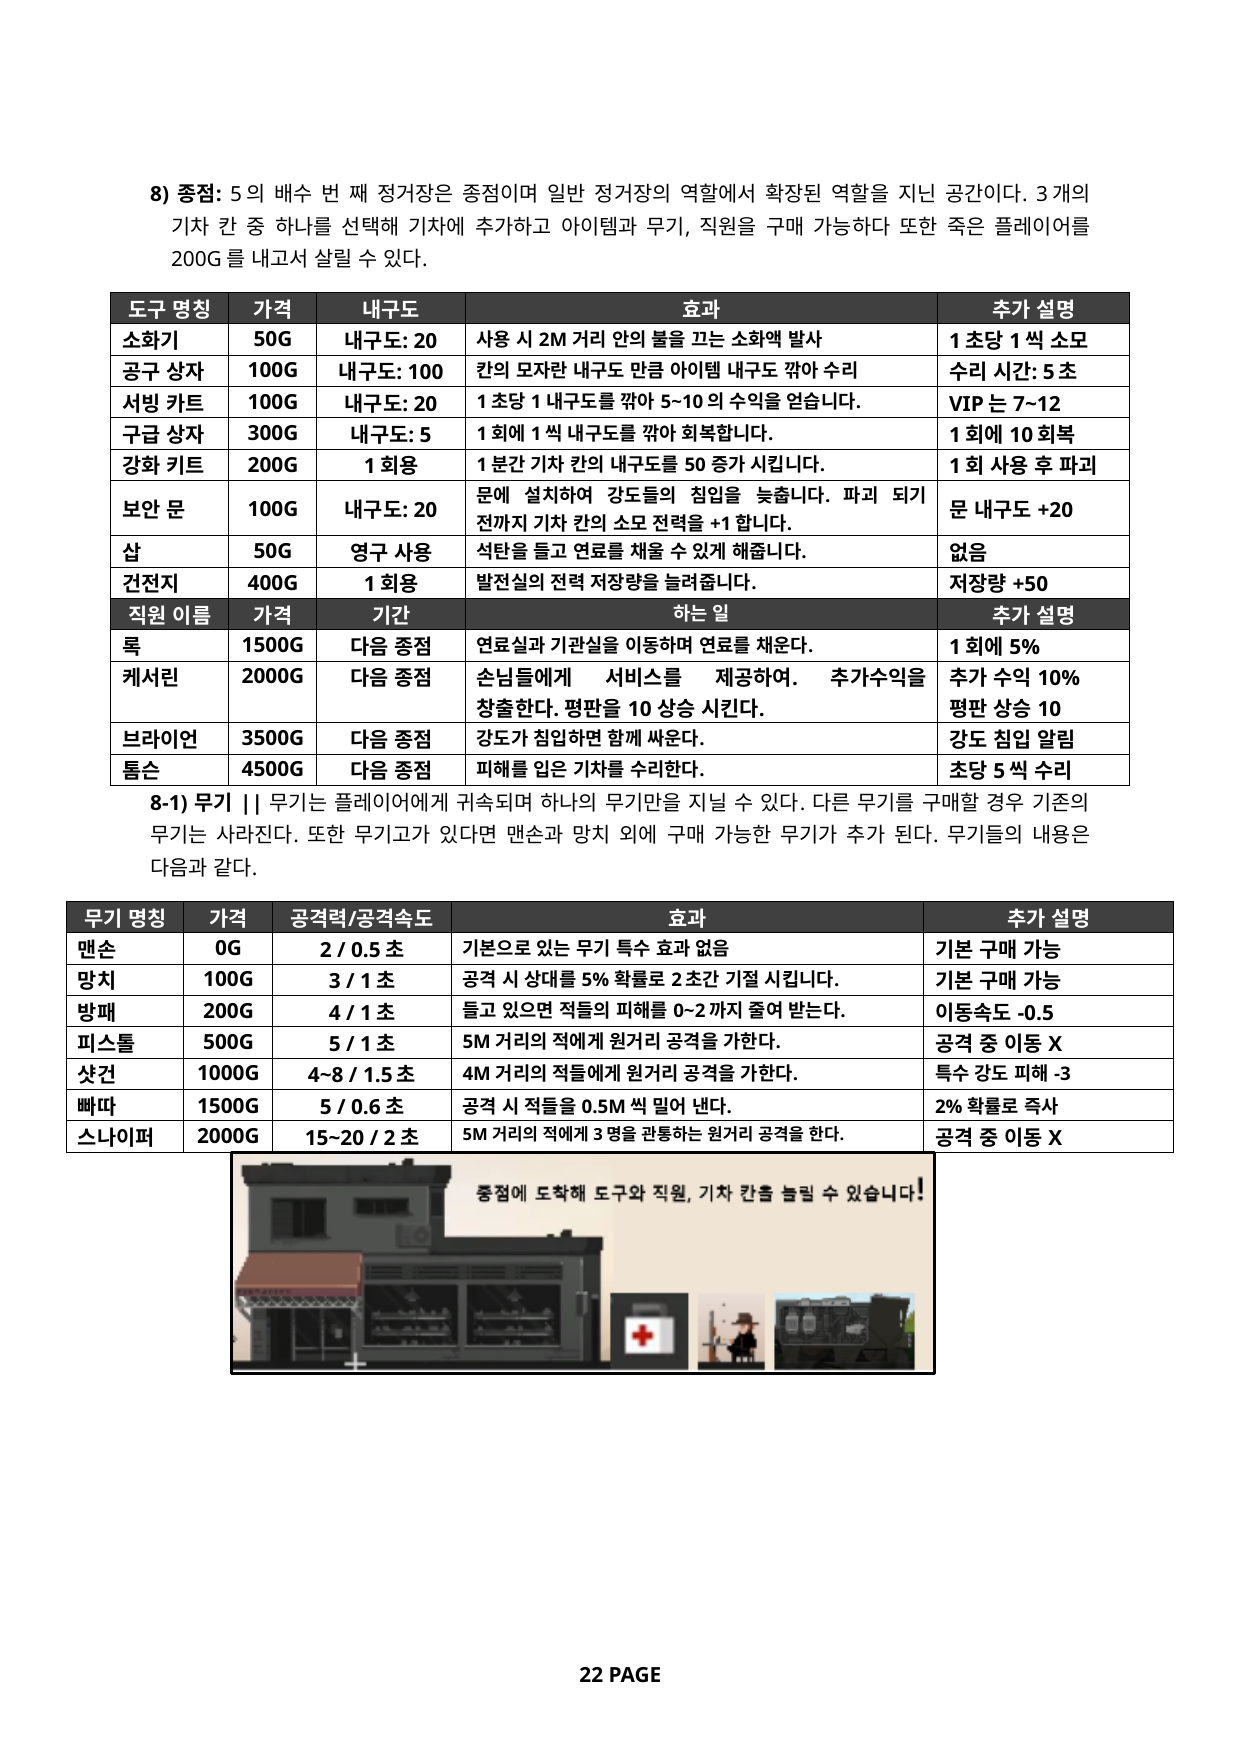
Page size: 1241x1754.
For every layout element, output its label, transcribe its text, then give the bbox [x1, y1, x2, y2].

table_cell 스나이퍼 [67, 1121, 183, 1152]
table_cell 록 [111, 630, 228, 661]
table_cell 브라이언 [111, 723, 228, 753]
table_cell 문에 설치하여 강도들의 침입을 늦춥니다. 파괴 되기 전까지 기차 칸의 소모 전력을 +1합니다. [466, 481, 937, 535]
table_cell 공격 중 이동 X [924, 1027, 1173, 1057]
table_cell 기간 [317, 599, 465, 629]
table_cell 들고 있으면 적들의 피해를 0~2까지 줄여 받는다. [452, 996, 923, 1026]
table_cell 손님들에게 서비스를 제공하여. 추가수익을 창출한다. 평판을 10 상승 시킨다. [466, 662, 937, 722]
table_cell 1회 사용 후 파괴 [938, 450, 1129, 480]
table_cell 2000G [229, 662, 316, 722]
table_cell 문 내구도 +20 [938, 481, 1129, 535]
table_cell 피해를 입은 기차를 수리한다. [466, 755, 937, 785]
table_cell 다음 종점 [317, 630, 465, 661]
table_cell 공격 시 적들을 0.5M씩 밀어 낸다. [452, 1090, 923, 1120]
table_cell 강도가 침입하면 함께 싸운다. [466, 723, 937, 753]
picture [233, 1154, 933, 1372]
table_cell 피스톨 [67, 1027, 183, 1057]
table_cell 1500G [229, 630, 316, 661]
text 8) 종점: 5의 배수 번 째 정거장은 종점이며 일반 정거장의 역할에서 확장된 역할을 지닌 공간이다. 3개의 기차 칸 중 하나를 선택해 기차에 추가하고 아이템과 무기, 직원을 구매 가능하다 또한 죽은 플레이어를 200G를 내고서 살릴 수 있다. [150, 177, 1090, 273]
table_cell 강화 키트 [111, 450, 228, 480]
table_cell 방패 [67, 996, 183, 1026]
table_header 효과 [452, 902, 923, 932]
table_cell 200G [184, 996, 272, 1026]
table_cell 기본 구매 가능 [924, 965, 1173, 995]
table_cell 빠따 [67, 1090, 183, 1120]
table_header 내구도 [317, 293, 465, 323]
table_cell 칸의 모자란 내구도 만큼 아이템 내구도 깎아 수리 [466, 356, 937, 386]
table_cell 구급 상자 [111, 418, 228, 449]
table_cell 가격 [229, 599, 316, 629]
table_cell 공구 상자 [111, 356, 228, 386]
table_cell 100G [229, 356, 316, 386]
table_cell 4 / 1초 [273, 996, 451, 1026]
table_cell 영구 사용 [317, 536, 465, 567]
table_cell 소화기 [111, 324, 228, 354]
table_cell 케서린 [111, 662, 228, 722]
table_cell 4500G [229, 755, 316, 785]
table_cell 1초당 1씩 소모 [938, 324, 1129, 354]
table_cell 다음 종점 [317, 755, 465, 785]
table_cell 발전실의 전력 저장량을 늘려줍니다. [466, 568, 937, 598]
table_cell 이동속도 -0.5 [924, 996, 1173, 1026]
table_cell 다음 종점 [317, 662, 465, 722]
table_cell 공격 시 상대를 5% 확률로 2초간 기절 시킵니다. [452, 965, 923, 995]
table_cell 직원 이름 [111, 599, 228, 629]
table_cell 하는 일 [466, 599, 937, 629]
table_cell 맨손 [67, 933, 183, 963]
table_cell 100G [229, 481, 316, 535]
table_header 무기 명칭 [67, 902, 183, 932]
table_cell 50G [229, 536, 316, 567]
table_header 공격력/공격속도 [273, 902, 451, 932]
table_cell 1회용 [317, 450, 465, 480]
table_cell 내구도: 20 [317, 481, 465, 535]
table_cell 1회에 1씩 내구도를 깎아 회복합니다. [466, 418, 937, 449]
table_cell 다음 종점 [317, 723, 465, 753]
table_cell 0G [184, 933, 272, 963]
table_cell 사용 시 2M 거리 안의 불을 끄는 소화액 발사 [466, 324, 937, 354]
table_cell 1회에 5% [938, 630, 1129, 661]
table_cell 3500G [229, 723, 316, 753]
table_cell 5 / 1초 [273, 1027, 451, 1057]
table_header 도구 명칭 [111, 293, 228, 323]
table_cell 석탄을 들고 연료를 채울 수 있게 해줍니다. [466, 536, 937, 567]
table_cell 100G [229, 387, 316, 417]
table_cell 500G [184, 1027, 272, 1057]
table_cell 15~20 / 2초 [273, 1121, 451, 1152]
table_cell 4M 거리의 적들에게 원거리 공격을 가한다. [452, 1059, 923, 1089]
table_cell 저장량 +50 [938, 568, 1129, 598]
table_cell 200G [229, 450, 316, 480]
table_cell 50G [229, 324, 316, 354]
table_cell 1분간 기차 칸의 내구도를 50 증가 시킵니다. [466, 450, 937, 480]
table_cell 내구도: 5 [317, 418, 465, 449]
table_cell VIP는 7~12 [938, 387, 1129, 417]
table_cell 1초당 1 내구도를 깎아 5~10의 수익을 얻습니다. [466, 387, 937, 417]
table_cell 보안 문 [111, 481, 228, 535]
table_header 효과 [466, 293, 937, 323]
table_cell 1회용 [317, 568, 465, 598]
table_cell 망치 [67, 965, 183, 995]
table_cell 1000G [184, 1059, 272, 1089]
table_cell 추가 수익 10% 평판 상승 10 [938, 662, 1129, 722]
table_cell 5M 거리의 적에게 원거리 공격을 가한다. [452, 1027, 923, 1057]
table_cell 없음 [938, 536, 1129, 567]
table_cell 연료실과 기관실을 이동하며 연료를 채운다. [466, 630, 937, 661]
table_header 추가 설명 [938, 293, 1129, 323]
table_cell 수리 시간: 5초 [938, 356, 1129, 386]
table_header 가격 [229, 293, 316, 323]
table_cell 서빙 카트 [111, 387, 228, 417]
text 8-1) 무기 || 무기는 플레이어에게 귀속되며 하나의 무기만을 지닐 수 있다. 다른 무기를 구매할 경우 기존의 무기는 사라진다. 또한 무기고가 있다면 맨손과 망치 외에 구매 가능한 무기가 추가 된다. 무기들의 내용은 다음과 같다. [150, 786, 1090, 882]
table_cell 2% 확률로 즉사 [924, 1090, 1173, 1120]
table_cell 기본 구매 가능 [924, 933, 1173, 963]
table_cell 300G [229, 418, 316, 449]
table_cell 강도 침입 알림 [938, 723, 1129, 753]
table_cell 추가 설명 [938, 599, 1129, 629]
table_cell 2 / 0.5초 [273, 933, 451, 963]
table_cell 5 / 0.6초 [273, 1090, 451, 1120]
table_cell 초당 5씩 수리 [938, 755, 1129, 785]
table_cell 1500G [184, 1090, 272, 1120]
table_cell 공격 중 이동 X [924, 1121, 1173, 1152]
table_cell 2000G [184, 1121, 272, 1152]
table_cell 4~8 / 1.5초 [273, 1059, 451, 1089]
table_cell 5M 거리의 적에게 3명을 관통하는 원거리 공격을 한다. [452, 1121, 923, 1152]
table_cell 톰슨 [111, 755, 228, 785]
table_cell 샷건 [67, 1059, 183, 1089]
table_cell 건전지 [111, 568, 228, 598]
table_cell 3 / 1초 [273, 965, 451, 995]
table_header 가격 [184, 902, 272, 932]
table_cell 특수 강도 피해 -3 [924, 1059, 1173, 1089]
table_cell 1회에 10회복 [938, 418, 1129, 449]
table_cell 삽 [111, 536, 228, 567]
table_cell 내구도: 20 [317, 324, 465, 354]
table_header 추가 설명 [924, 902, 1173, 932]
table_cell 내구도: 20 [317, 387, 465, 417]
table_cell 100G [184, 965, 272, 995]
table_cell 기본으로 있는 무기 특수 효과 없음 [452, 933, 923, 963]
table_cell 내구도: 100 [317, 356, 465, 386]
table_cell 400G [229, 568, 316, 598]
